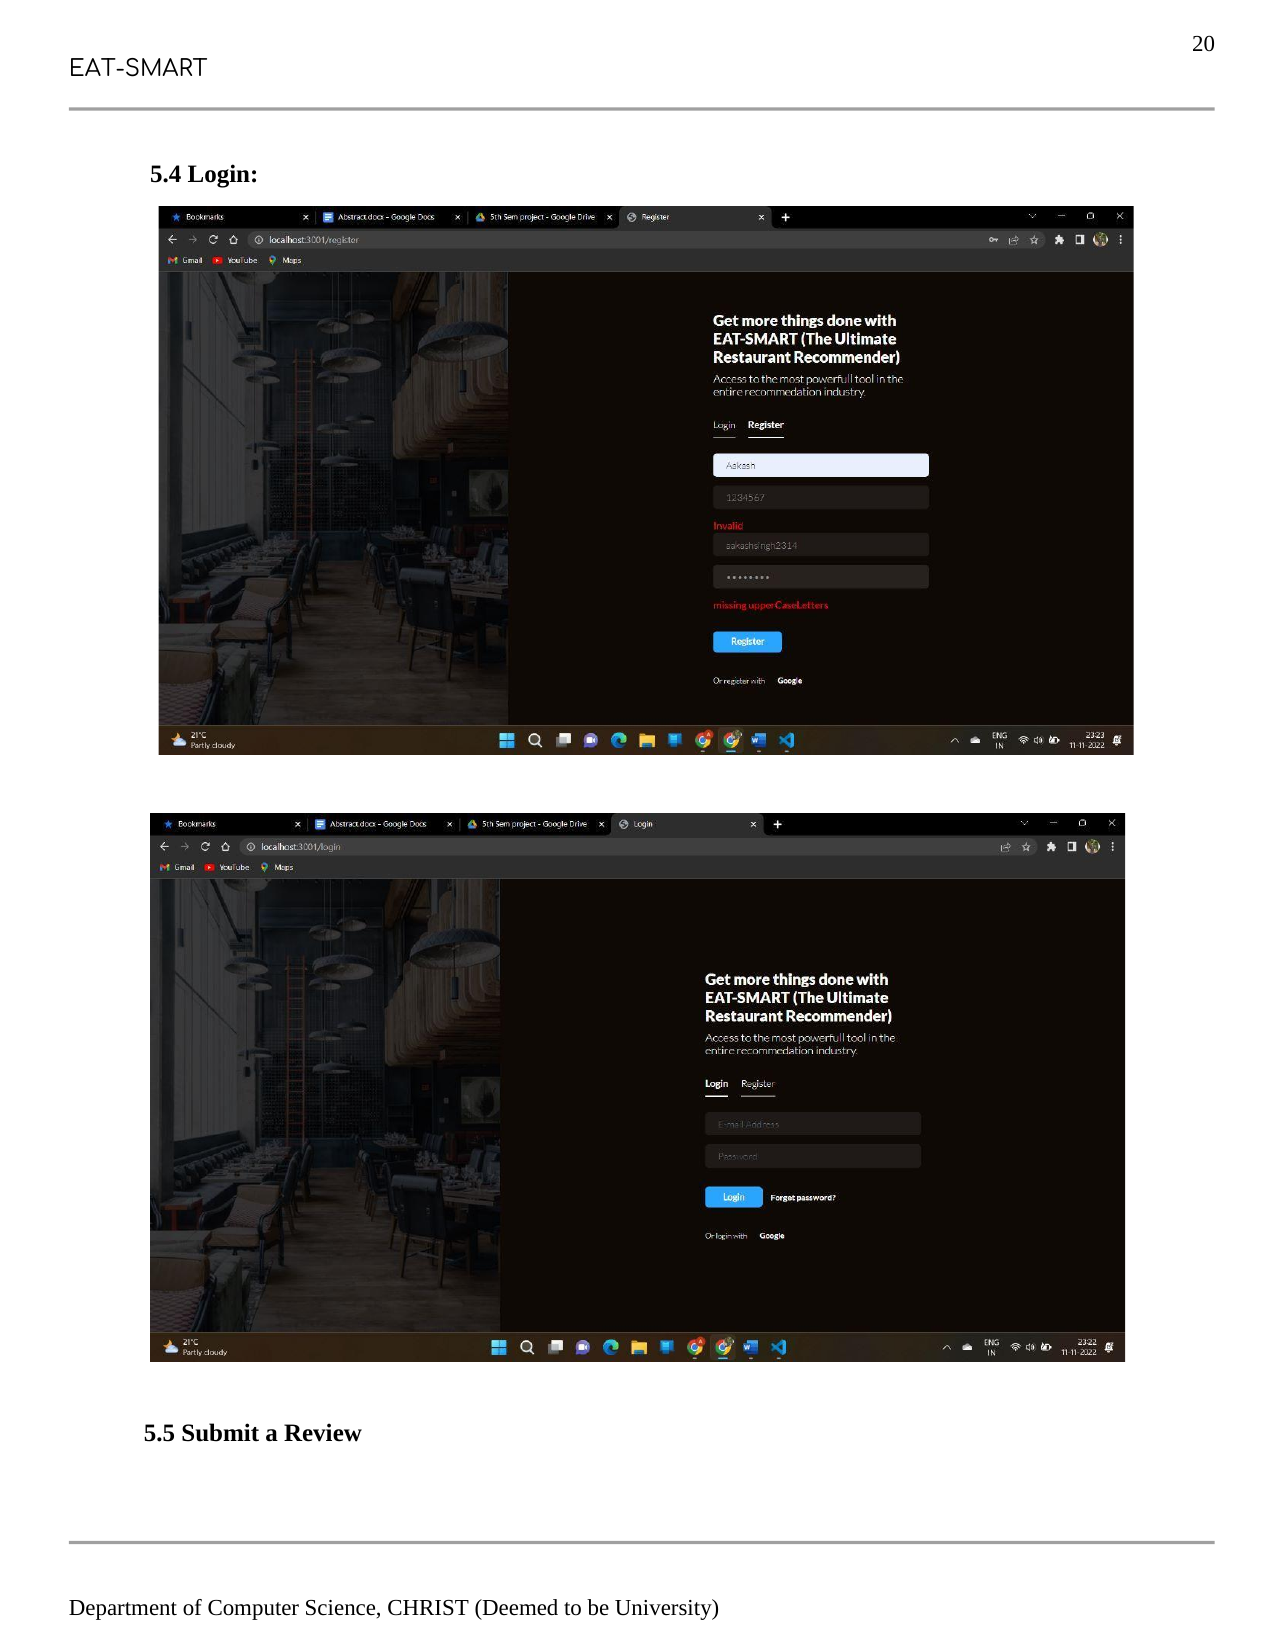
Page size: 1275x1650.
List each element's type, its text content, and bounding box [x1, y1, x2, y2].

subtitle 5.4 Login: [69, 159, 1214, 188]
picture [158, 206, 1134, 755]
picture [150, 813, 1125, 1362]
text 5.5 Submit a Review [144, 1418, 1214, 1447]
